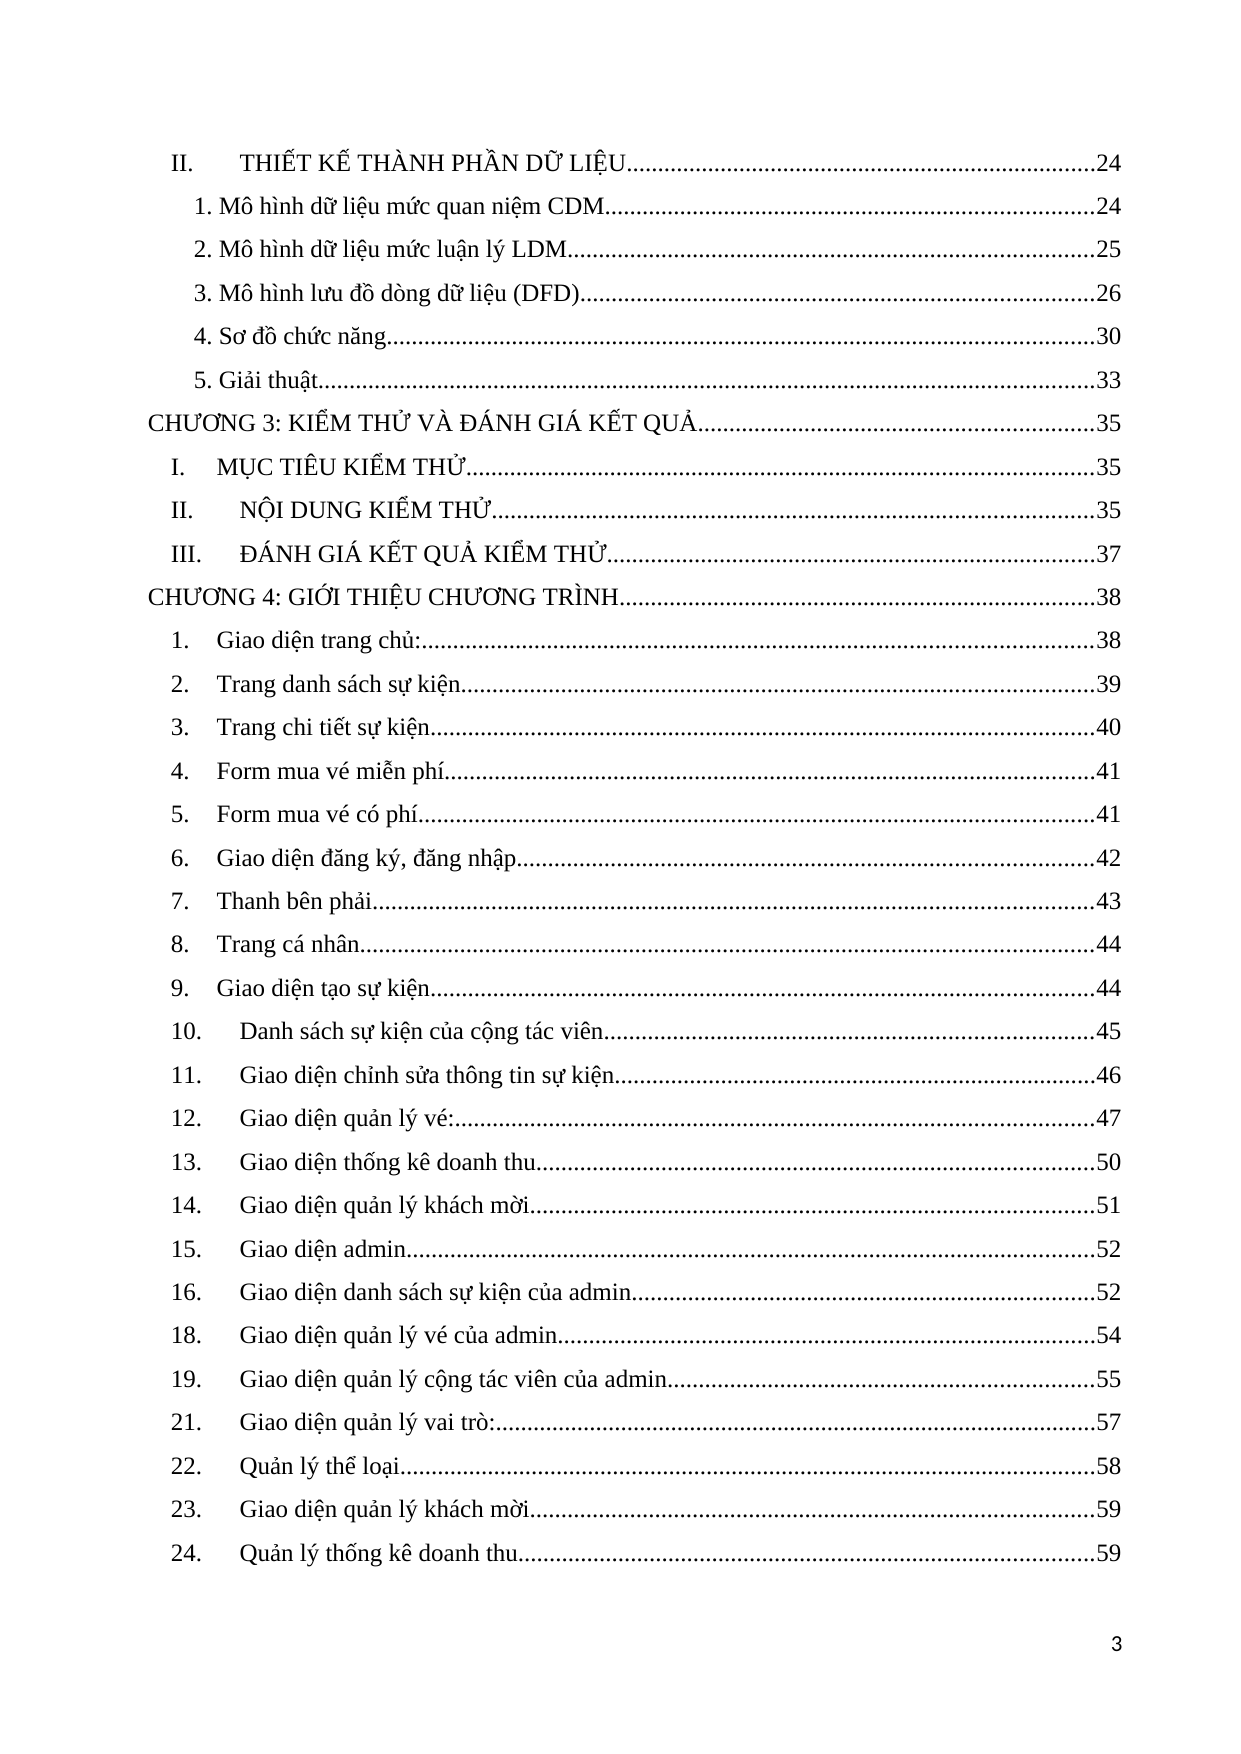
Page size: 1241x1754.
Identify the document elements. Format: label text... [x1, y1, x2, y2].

text 2. Mô hình dữ liệu mức luận lý LDM 25 [193, 234, 1122, 263]
text 23. Giao diện quản lý khách mời 59 [171, 1494, 1122, 1523]
text 4. Form mua vé miễn phí 41 [171, 756, 1122, 784]
text 1. Giao diện trang chủ: 38 [171, 626, 1122, 654]
text 8. Trang cá nhân 44 [171, 929, 1122, 958]
text 2. Trang danh sách sự kiện 39 [171, 669, 1122, 698]
text 3. Trang chi tiết sự kiện 40 [171, 712, 1122, 741]
text 10. Danh sách sự kiện của cộng tác viên 45 [171, 1016, 1122, 1045]
text 1. Mô hình dữ liệu mức quan niệm CDM 24 [193, 191, 1122, 220]
text CHƯƠNG 4: GIỚI THIỆU CHƯƠNG TRÌNH 38 [148, 582, 1122, 611]
text 7. Thanh bên phải 43 [171, 886, 1122, 915]
text 6. Giao diện đăng ký, đăng nhập 42 [171, 843, 1122, 871]
text 22. Quản lý thể loại 58 [171, 1451, 1122, 1479]
text 11. Giao diện chỉnh sửa thông tin sự kiện 46 [171, 1060, 1122, 1089]
text 9. Giao diện tạo sự kiện 44 [171, 973, 1122, 1002]
text 24. Quản lý thống kê doanh thu 59 [171, 1538, 1122, 1566]
text 4. Sơ đồ chức năng 30 [193, 321, 1122, 350]
text 12. Giao diện quản lý vé: 47 [171, 1103, 1122, 1132]
text 19. Giao diện quản lý cộng tác viên của admin 55 [171, 1364, 1122, 1393]
text II. THIẾT KẾ THÀNH PHẦN DỮ LIỆU 24 [171, 148, 1122, 176]
text 13. Giao diện thống kê doanh thu 50 [171, 1147, 1122, 1176]
text CHƯƠNG 3: KIỂM THỬ VÀ ĐÁNH GIÁ KẾT QUẢ 35 [148, 408, 1122, 437]
text II. NỘI DUNG KIỂM THỬ 35 [171, 495, 1122, 524]
text 5. Giải thuật 33 [193, 365, 1122, 394]
text 5. Form mua vé có phí 41 [171, 799, 1122, 828]
text 16. Giao diện danh sách sự kiện của admin 52 [171, 1277, 1122, 1306]
text 15. Giao diện admin 52 [171, 1234, 1122, 1262]
text I. MỤC TIÊU KIỂM THỬ 35 [171, 452, 1122, 481]
text III. ĐÁNH GIÁ KẾT QUẢ KIỂM THỬ 37 [171, 539, 1122, 567]
text 14. Giao diện quản lý khách mời 51 [171, 1190, 1122, 1219]
text 21. Giao diện quản lý vai trò: 57 [171, 1407, 1122, 1436]
text 3. Mô hình lưu đồ dòng dữ liệu (DFD) 26 [193, 278, 1122, 307]
text 18. Giao diện quản lý vé của admin 54 [171, 1321, 1122, 1349]
